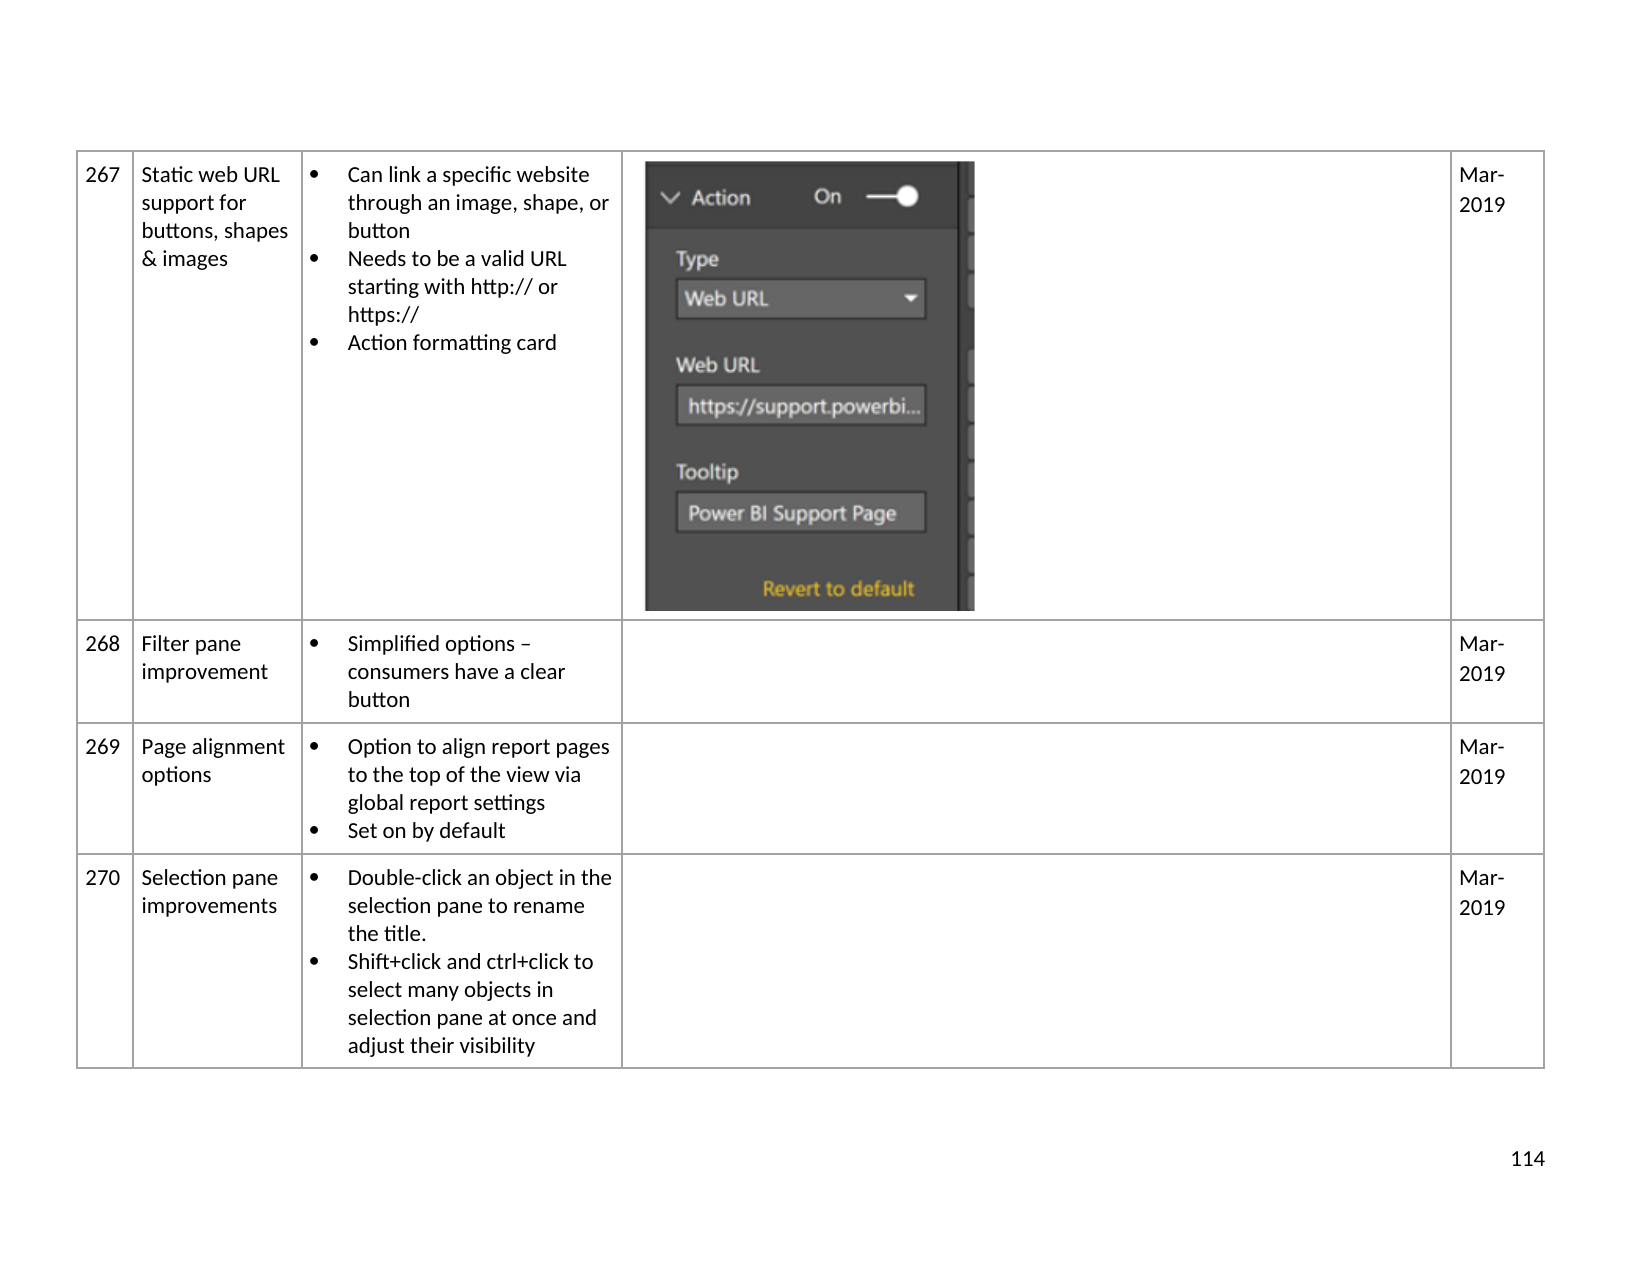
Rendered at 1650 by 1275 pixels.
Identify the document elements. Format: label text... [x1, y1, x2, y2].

table_cell Mar-2019 [1452, 621, 1543, 722]
table_cell 268 [78, 621, 132, 722]
table_cell [623, 621, 1450, 722]
table_cell Mar-2019 [1452, 855, 1543, 1067]
table_cell Selection pane improvements [134, 855, 301, 1067]
table_cell Simplified options – consumers have a clear button [303, 621, 621, 722]
table_cell Filter pane improvement [134, 621, 301, 722]
table_cell [623, 855, 1450, 1067]
table_cell Page alignment options [134, 724, 301, 852]
table_cell Option to align report pages to the top of the view via global report settings Set on by default [303, 724, 621, 852]
table_cell Can link a specific website through an image, shape, or button Needs to be a valid URL starting with http:// or https:// Action formatting card [303, 152, 621, 619]
table_cell [623, 724, 1450, 852]
table_cell 267 [78, 152, 132, 619]
table_cell 270 [78, 855, 132, 1067]
table_cell Mar-2019 [1452, 724, 1543, 852]
table_cell 269 [78, 724, 132, 852]
table_cell Mar-2019 [1452, 152, 1543, 619]
table_cell [623, 152, 1450, 619]
table_cell Static web URL support for buttons, shapes & images [134, 152, 301, 619]
table_cell Double-click an object in the selection pane to rename the title. Shift+click and ctrl+click to select many objects in selection pane at once and adjust their visibility [303, 855, 621, 1067]
picture [630, 160, 999, 611]
